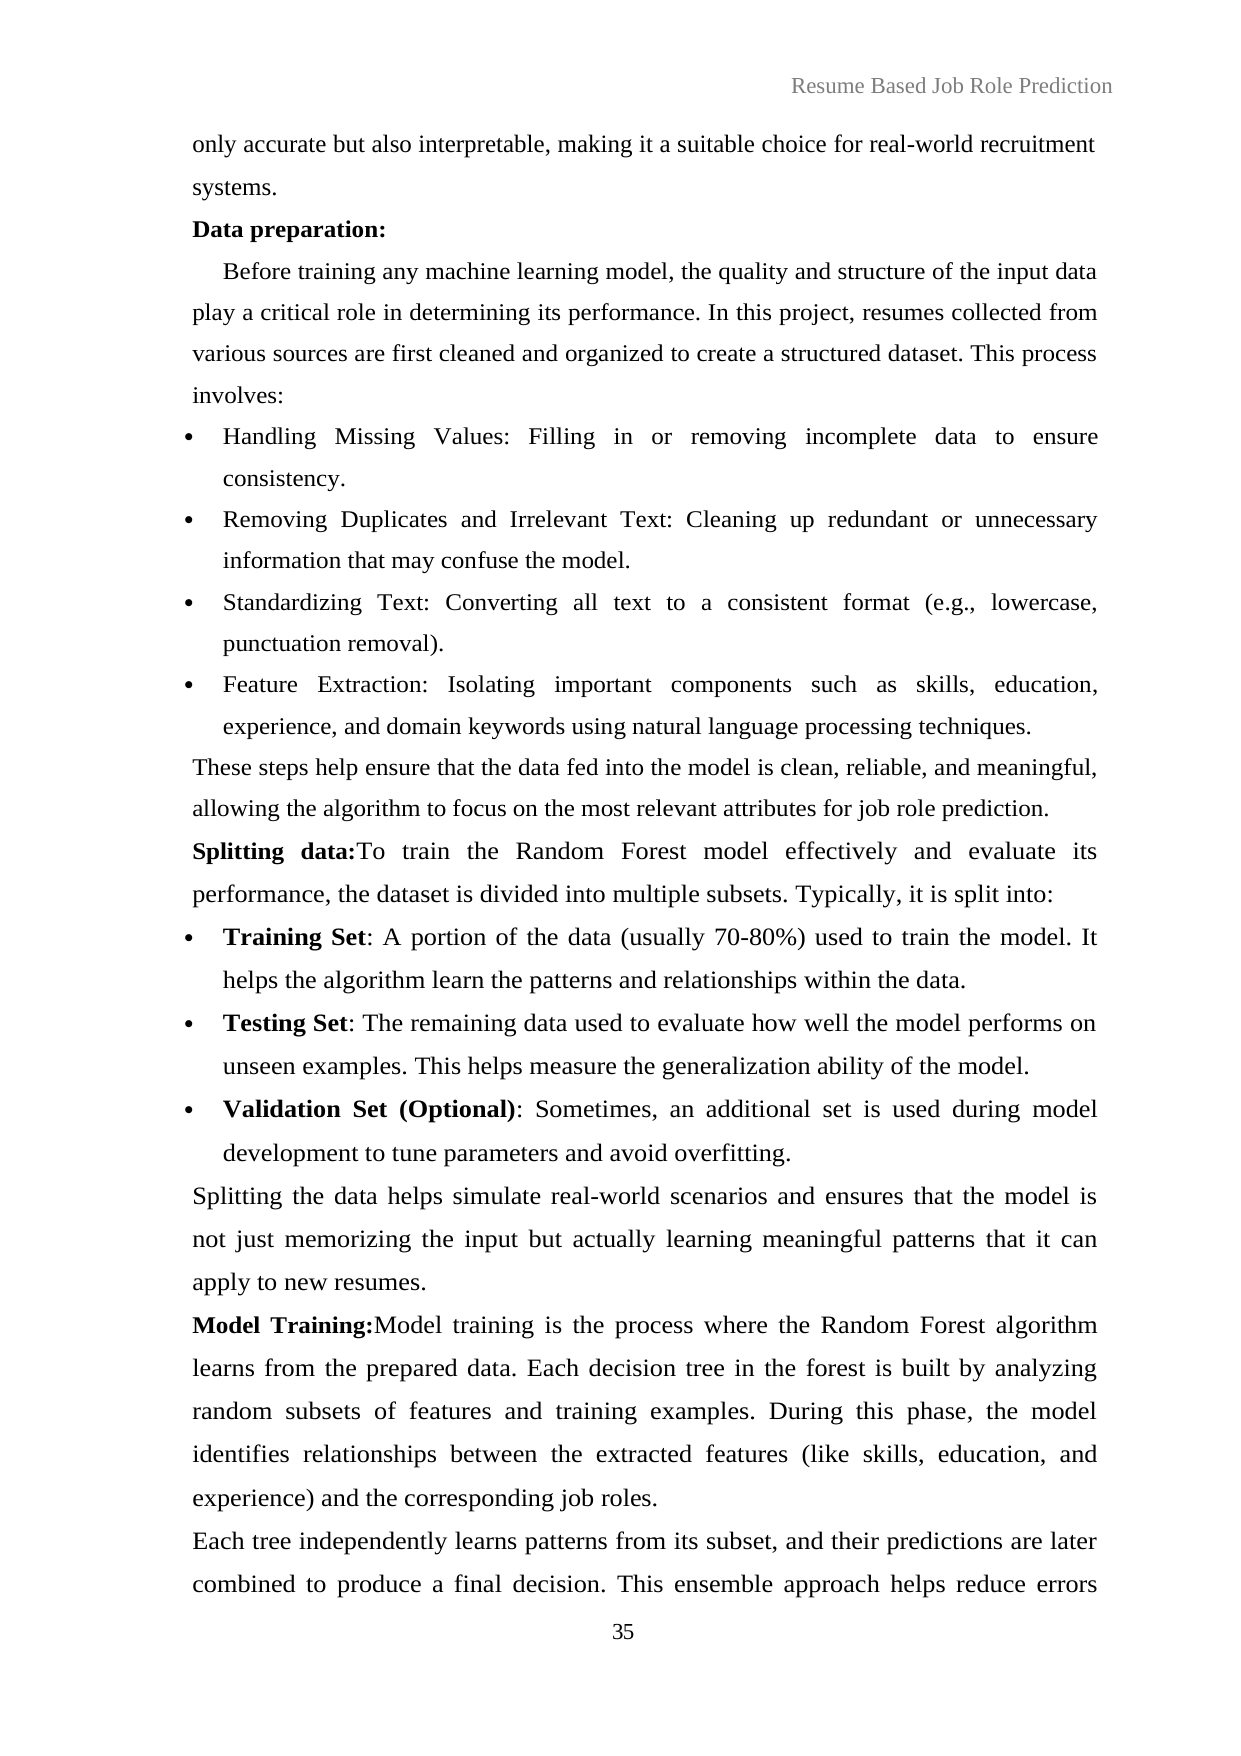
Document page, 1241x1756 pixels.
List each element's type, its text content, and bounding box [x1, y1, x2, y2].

text Model Training:Model training is the process where the Random Forest algorithm learns from the prepared data. Each decision tree in the forest is built by analyzing random subsets of features and training examples. During this phase, the model identifies relationships between the extracted features (like skills, education, and experience) and the corresponding job roles. [192, 1310, 1098, 1511]
text Before training any machine learning model, the quality and structure of the input data play a critical role in determining its performance. In this project, resumes collected from various sources are first cleaned and organized to create a structured dataset. This process involves: [192, 257, 1099, 408]
text Data preparation: [192, 215, 1099, 243]
list Standardizing Text: Converting all text to a consistent format (e.g., lowercase, punctuation removal). [185, 588, 1099, 657]
list Validation Set (Optional): Sometimes, an additional set is used during model development to tune parameters and avoid overfitting. [185, 1094, 1098, 1166]
list Training Set: A portion of the data (usually 70-80%) used to train the model. It helps the algorithm learn the patterns and relationships within the data. [185, 922, 1098, 994]
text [192, 1526, 1098, 1598]
text Splitting data:To train the Random Forest model effectively and evaluate its performance, the dataset is divided into multiple subsets. Typically, it is split into: [192, 836, 1098, 908]
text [192, 129, 1096, 201]
list Feature Extraction: Isolating important components such as skills, education, experience, and domain keywords using natural language processing techniques. [185, 670, 1099, 739]
text Splitting the data helps simulate real-world scenarios and ensures that the model is not just memorizing the input but actually learning meaningful patterns that it can apply to new resumes. [192, 1181, 1098, 1296]
list Handling Missing Values: Filling in or removing incomplete data to ensure consistency. [185, 422, 1099, 491]
list Removing Duplicates and Irrelevant Text: Cleaning up redundant or unnecessary information that may confuse the model. [185, 505, 1099, 574]
text These steps help ensure that the data fed into the model is clean, reliable, and meaningful, allowing the algorithm to focus on the most relevant attributes for job role prediction. [192, 753, 1099, 822]
list Testing Set: The remaining data used to evaluate how well the model performs on unseen examples. This helps measure the generalization ability of the model. [185, 1008, 1098, 1080]
